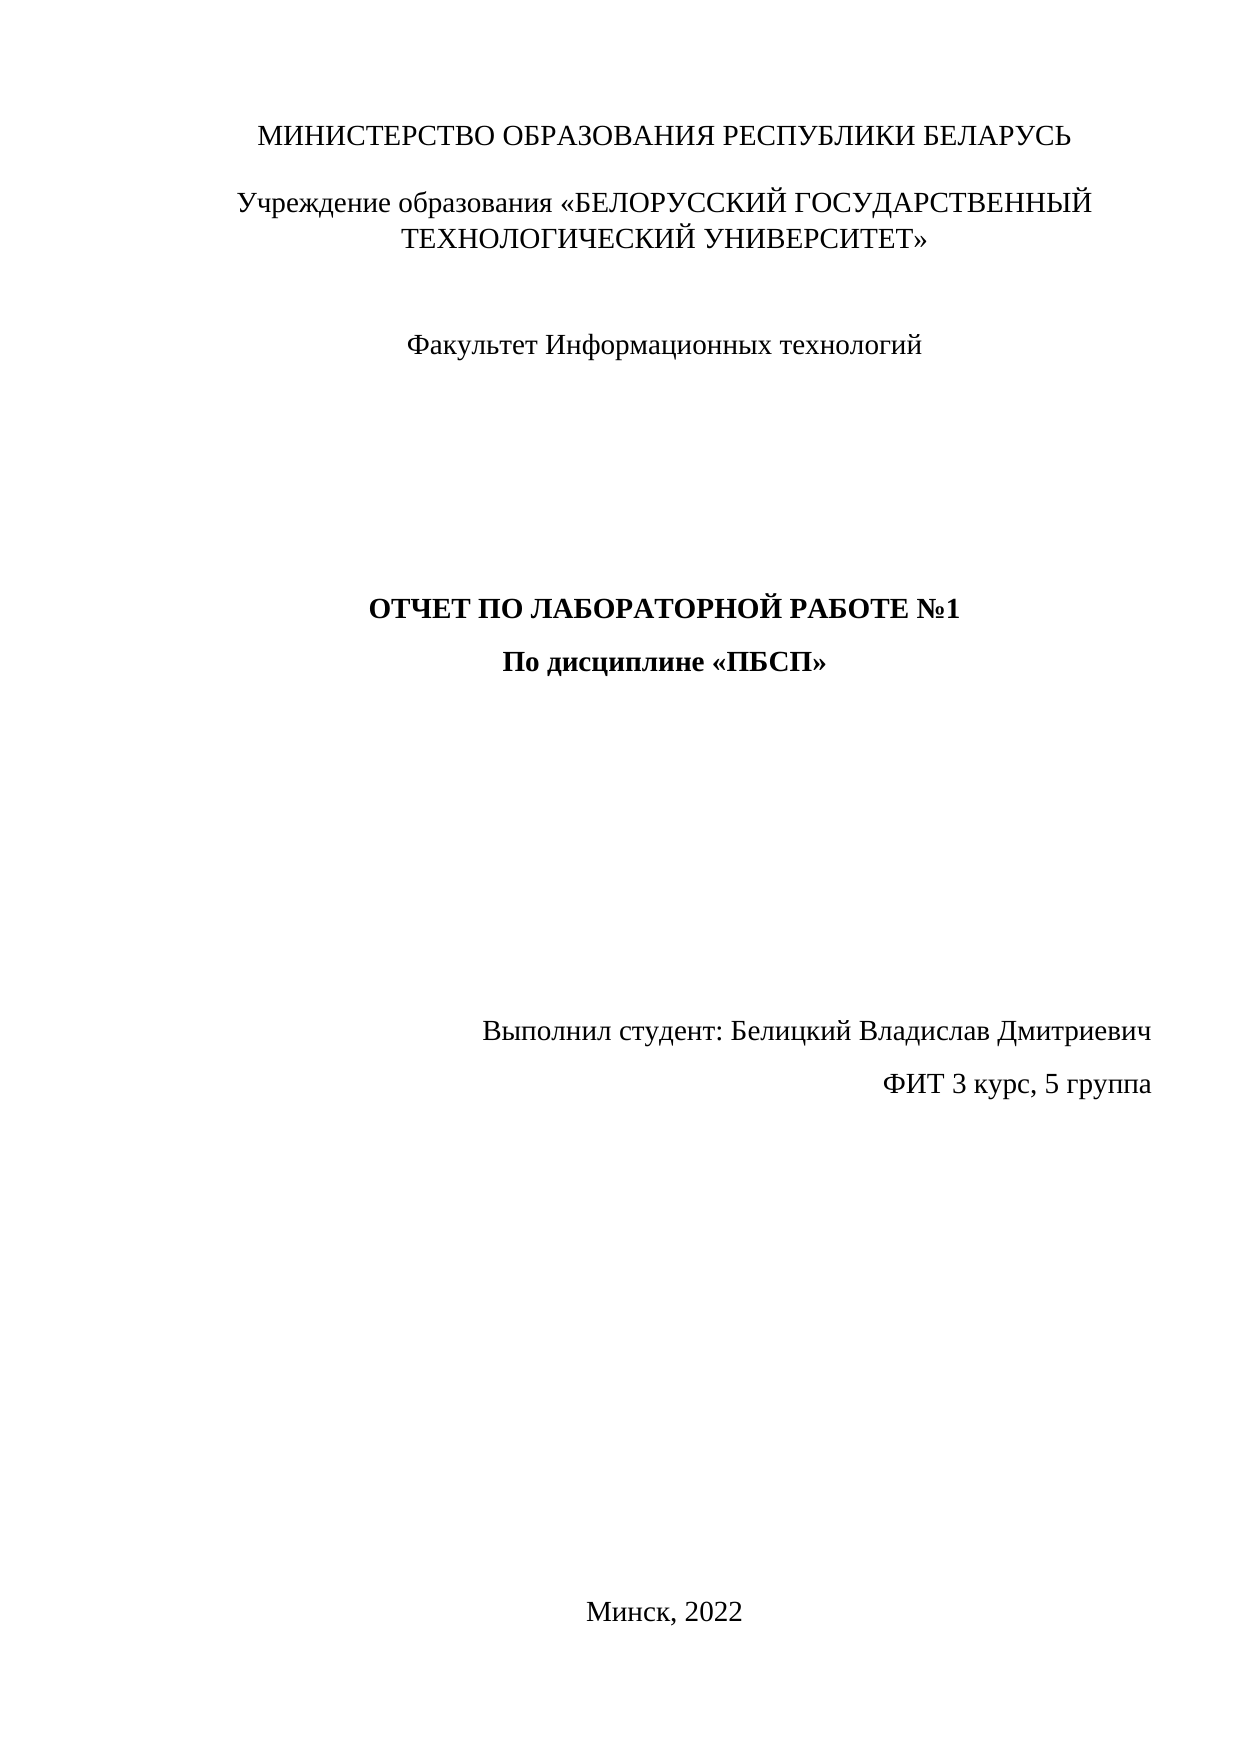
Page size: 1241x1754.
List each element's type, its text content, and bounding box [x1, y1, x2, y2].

text По дисциплине «ПБСП» [177, 644, 1152, 677]
text Минск, 2022 [177, 1594, 1152, 1628]
text Выполнил студент: Белицкий Владислав Дмитриевич [177, 1013, 1152, 1047]
text Учреждение образования «БЕЛОРУССКИЙ ГОСУДАРСТВЕННЫЙ ТЕХНОЛОГИЧЕСКИЙ УНИВЕРСИТЕТ» [177, 185, 1152, 255]
text ФИТ 3 курс, 5 группа [398, 1066, 1152, 1100]
text МИНИСТЕРСТВО ОБРАЗОВАНИЯ РЕСПУБЛИКИ БЕЛАРУСЬ [177, 118, 1152, 152]
text ОТЧЕТ ПО ЛАБОРАТОРНОЙ РАБОТЕ №1 [177, 591, 1152, 624]
text Факультет Информационных технологий [177, 327, 1152, 361]
